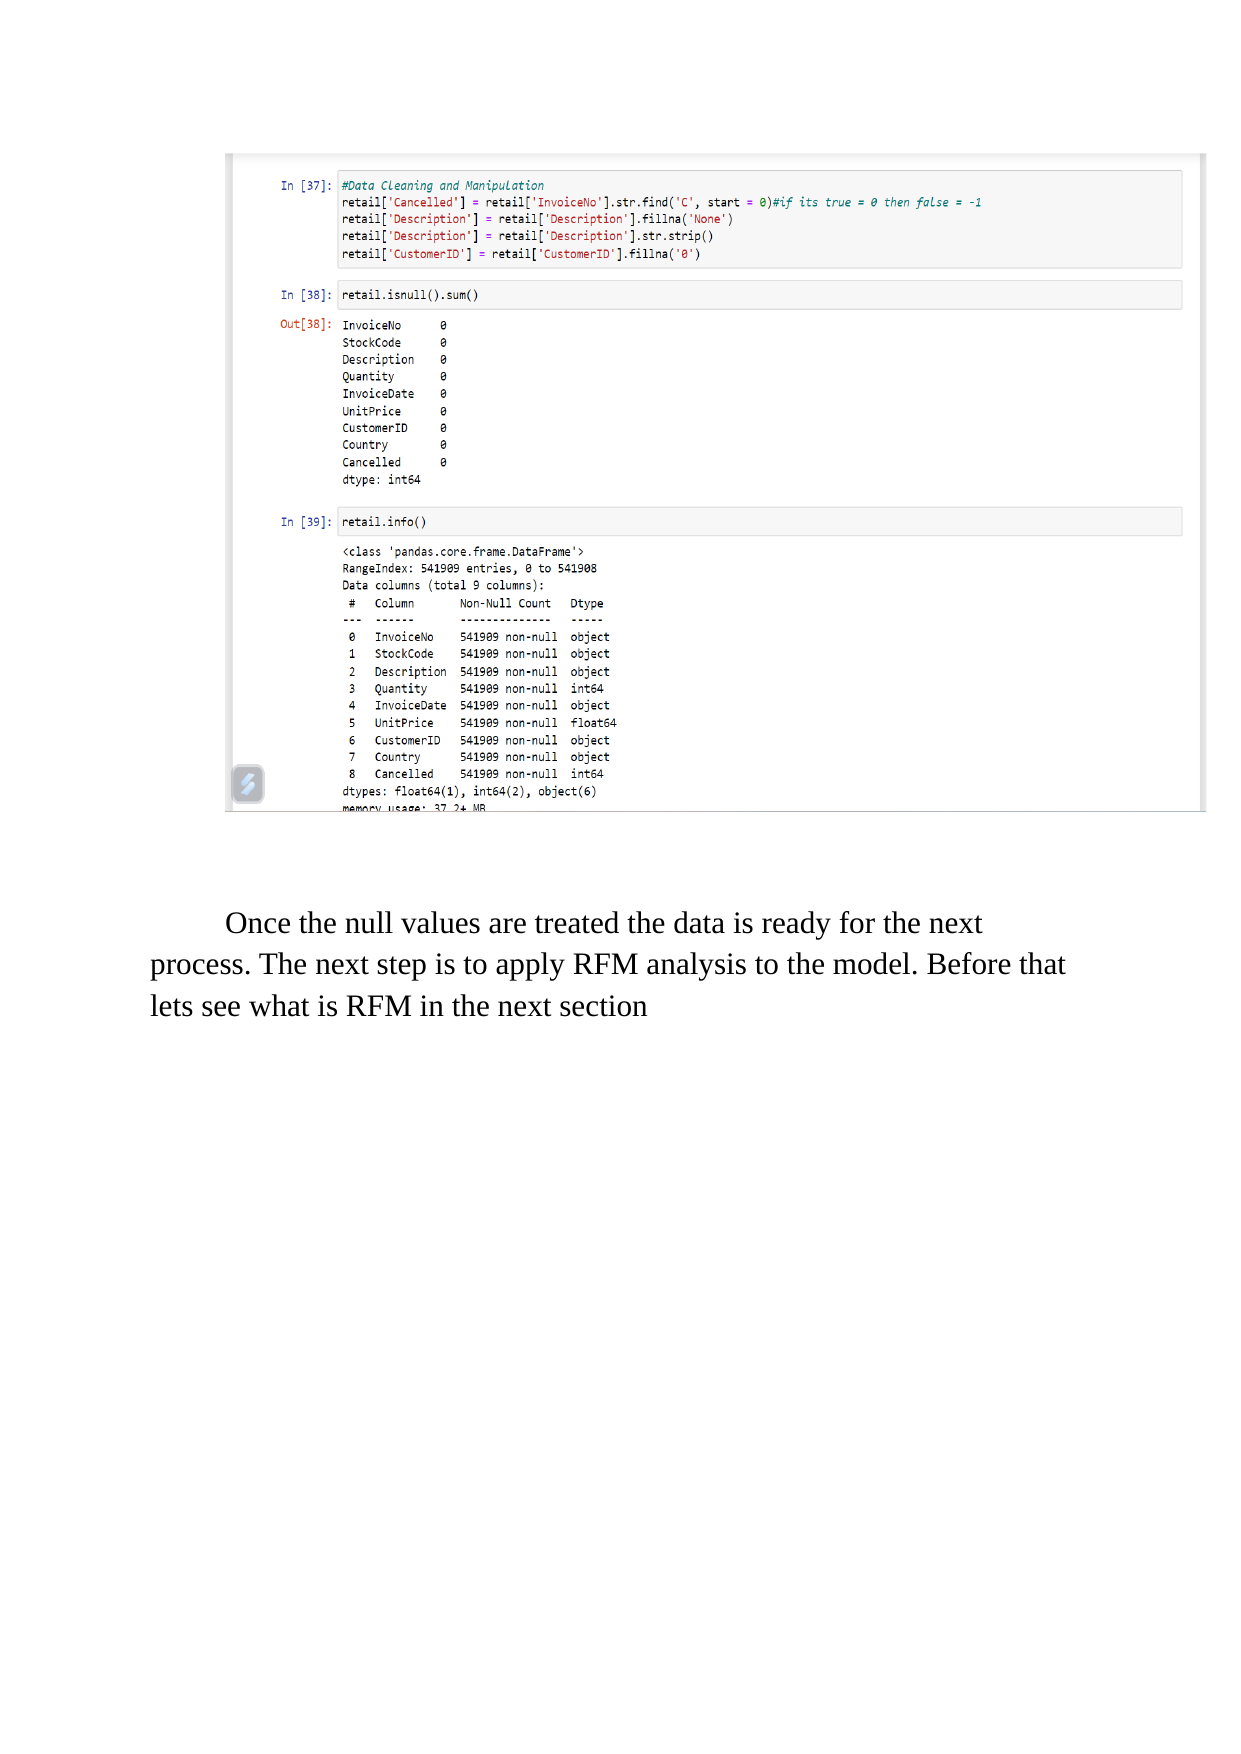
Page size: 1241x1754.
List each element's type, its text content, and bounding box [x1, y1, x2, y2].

picture [225, 150, 1207, 812]
text Once the null values are treated the data is ready for the next process. The next step is to apply RFM analysis to the model. Before that lets see what is RFM in the next section [150, 904, 1090, 1023]
